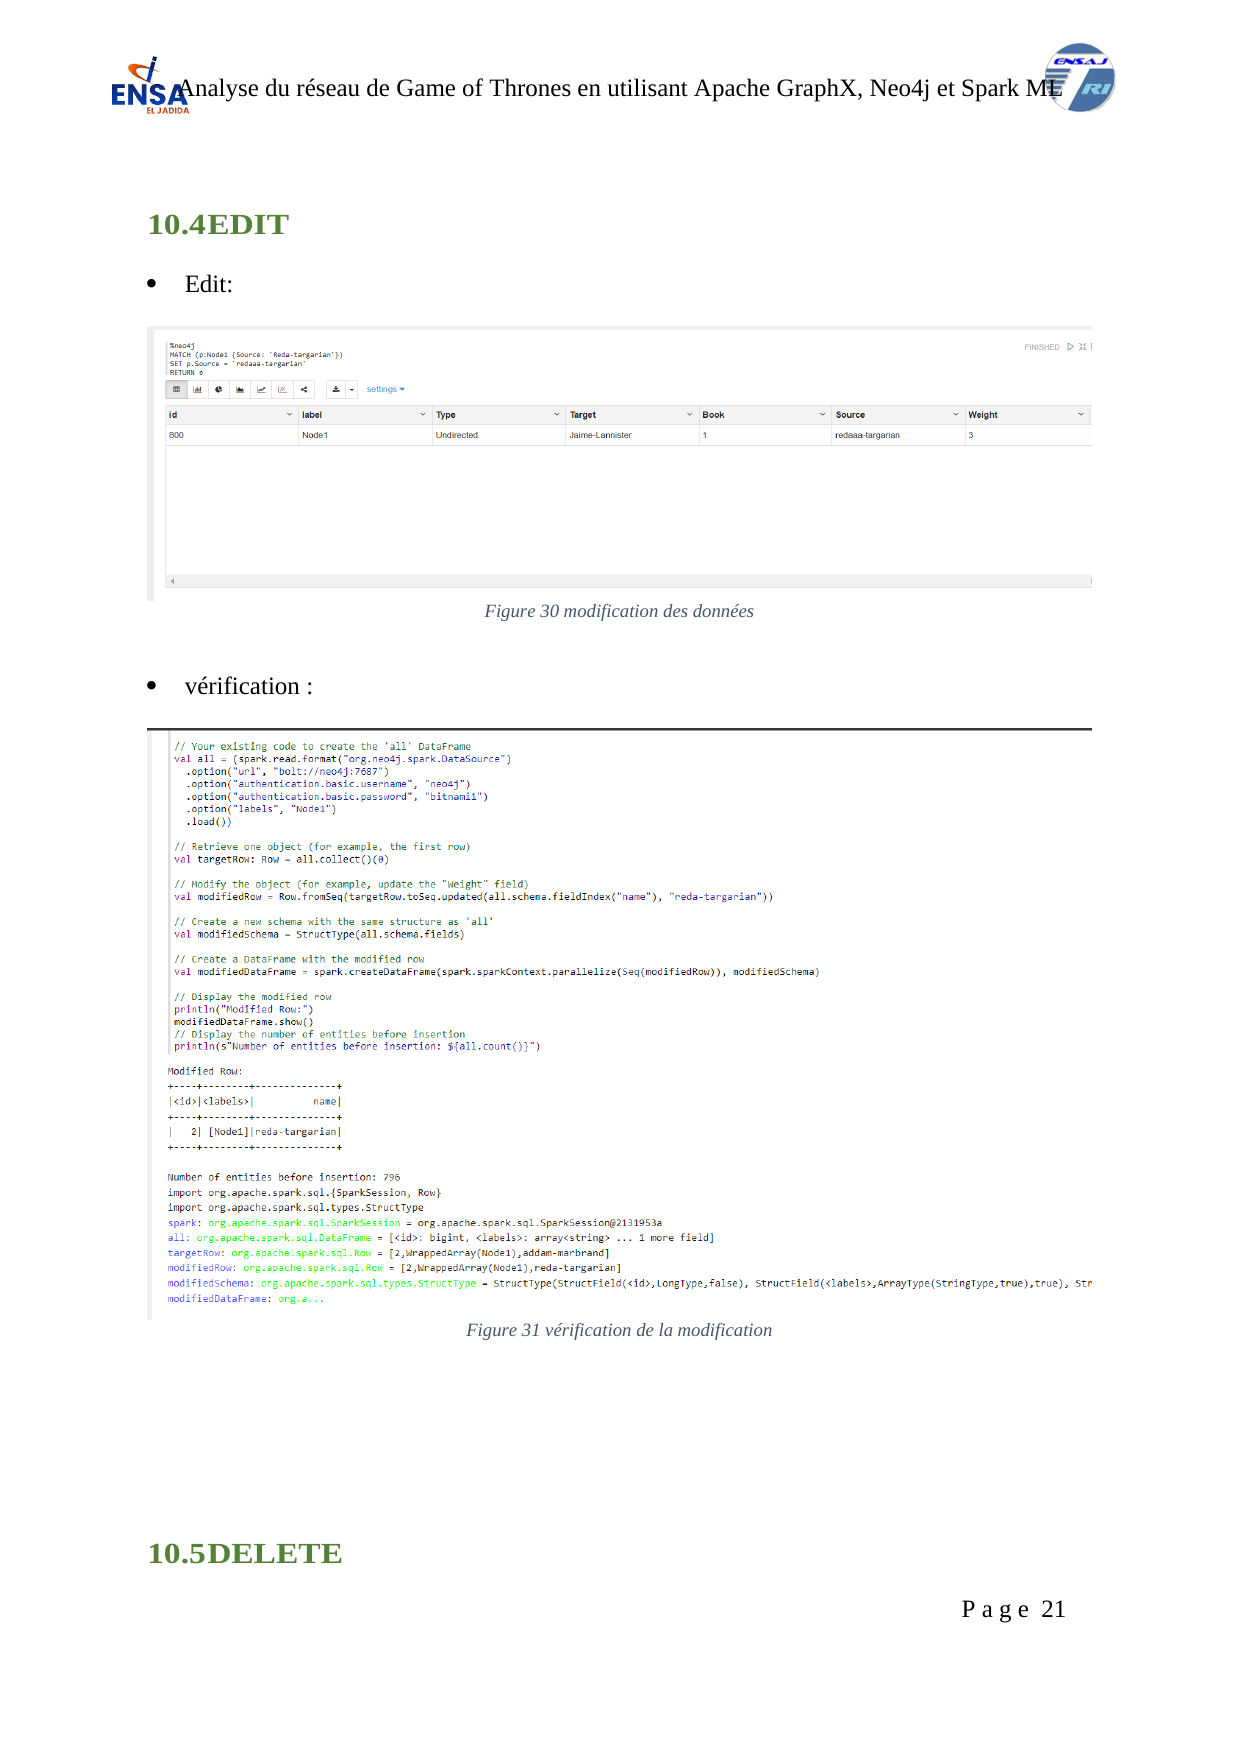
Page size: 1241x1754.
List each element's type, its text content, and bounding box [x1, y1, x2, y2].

picture [105, 52, 194, 115]
list Edit: [147, 269, 1093, 298]
subtitle DELETE [147, 1537, 1093, 1570]
picture [147, 728, 1092, 1320]
picture [147, 326, 1092, 601]
subtitle EDIT [147, 207, 1093, 241]
list vérification : [147, 671, 1093, 700]
picture [1044, 41, 1116, 113]
text Figure 30 modification des données [147, 600, 1093, 622]
text Figure 31 vérification de la modification [147, 1319, 1093, 1341]
